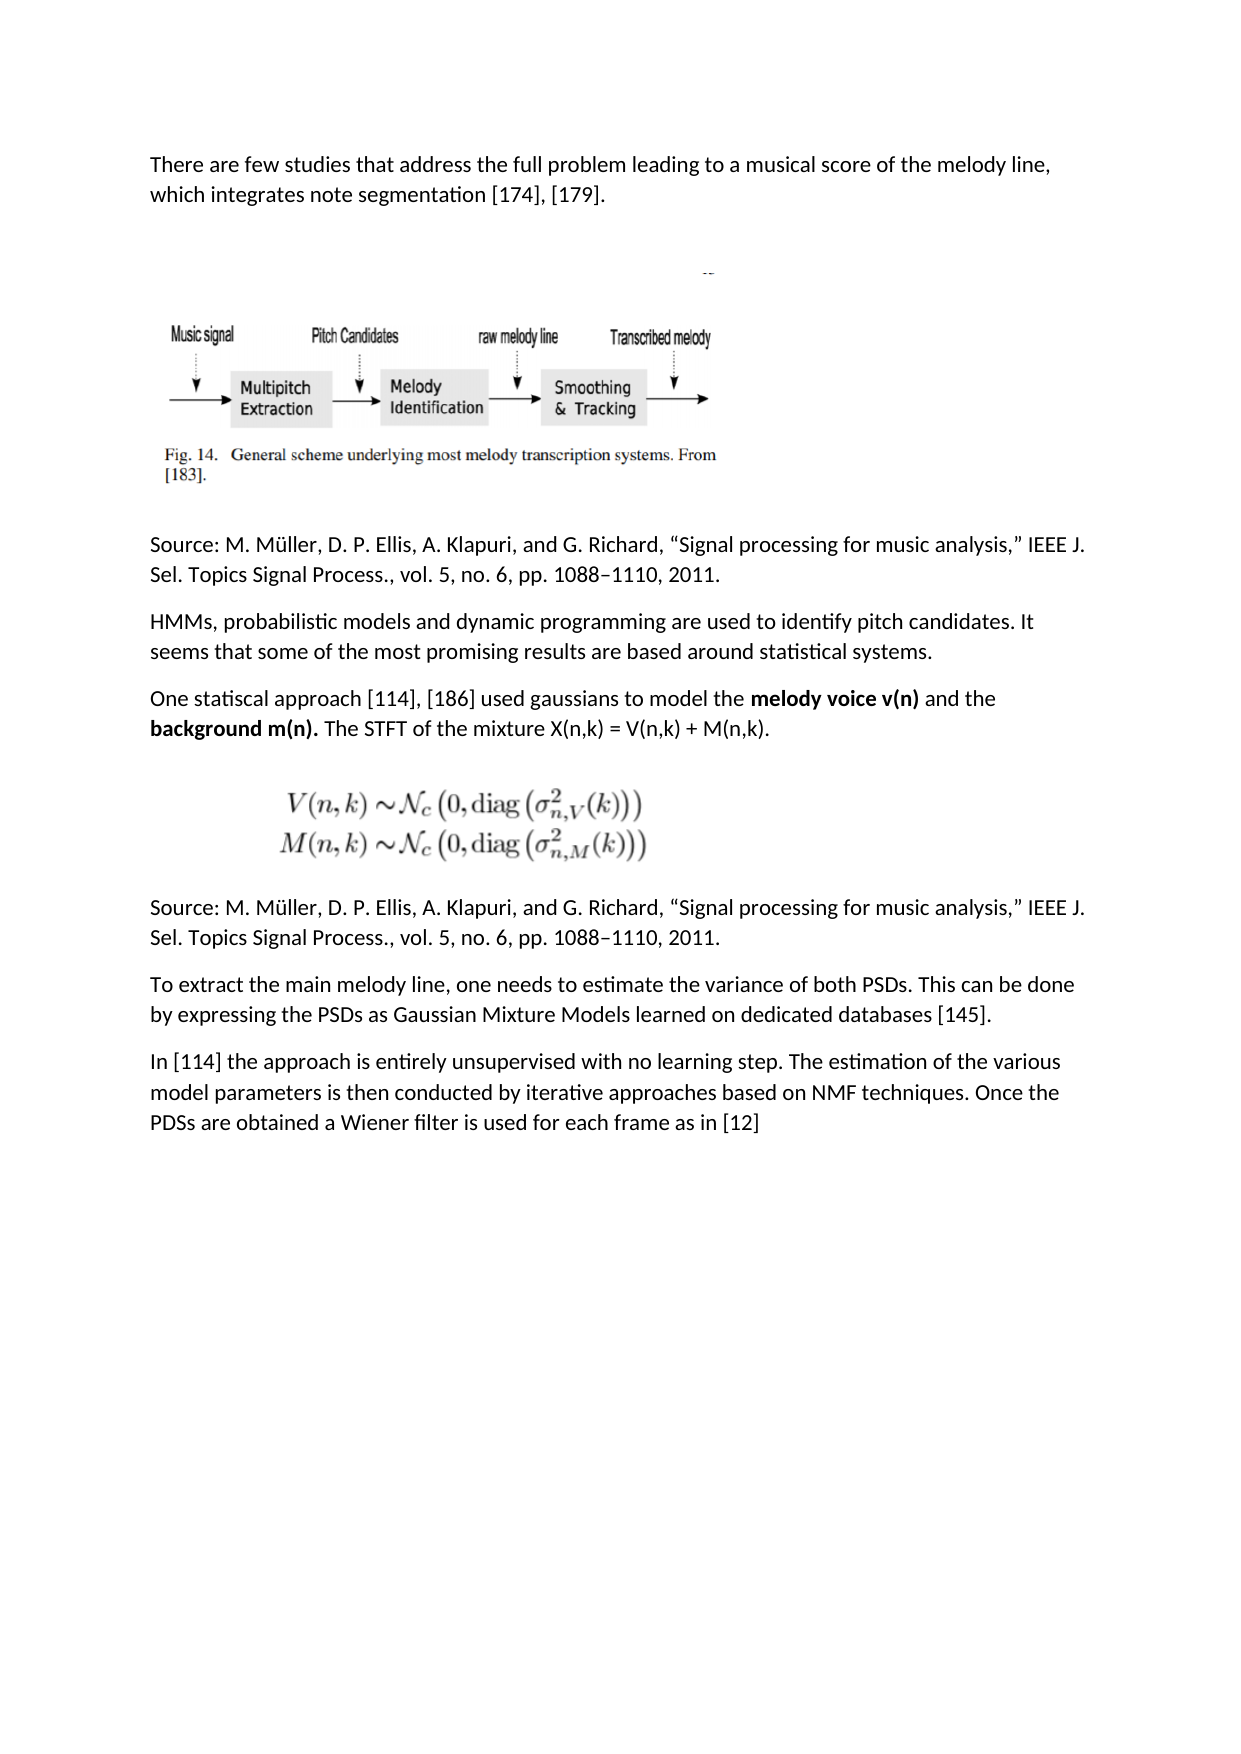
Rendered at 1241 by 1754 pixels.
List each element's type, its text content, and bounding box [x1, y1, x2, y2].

text Source: M. Müller, D. P. Ellis, A. Klapuri, and G. Richard, “Signal processing for music analysis,” IEEE J. Sel. Topics Signal Process., vol. 5, no. 6, pp. 1088–1110, 2011. [150, 530, 1090, 588]
text To extract the main melody line, one needs to estimate the variance of both PSDs. This can be done by expressing the PSDs as Gaussian Mixture Models learned on dedicated databases [145]. [150, 970, 1090, 1028]
picture [150, 273, 752, 511]
picture [150, 761, 717, 875]
text HMMs, probabilistic models and dynamic programming are used to identify pitch candidates. It seems that some of the most promising results are based around statistical systems. [150, 607, 1090, 665]
text There are few studies that address the full problem leading to a musical score of the melody line, which integrates note segmentation [174], [179]. [150, 150, 1090, 208]
text One statiscal approach [114], [186] used gaussians to model the melody voice v(n) and the background m(n). The STFT of the mixture X(n,k) = V(n,k) + M(n,k). [150, 684, 1090, 742]
text In [114] the approach is entirely unsupervised with no learning step. The estimation of the various model parameters is then conducted by iterative approaches based on NMF techniques. Once the PDSs are obtained a Wiener filter is used for each frame as in [12] [150, 1047, 1090, 1136]
text Source: M. Müller, D. P. Ellis, A. Klapuri, and G. Richard, “Signal processing for music analysis,” IEEE J. Sel. Topics Signal Process., vol. 5, no. 6, pp. 1088–1110, 2011. [150, 893, 1090, 951]
